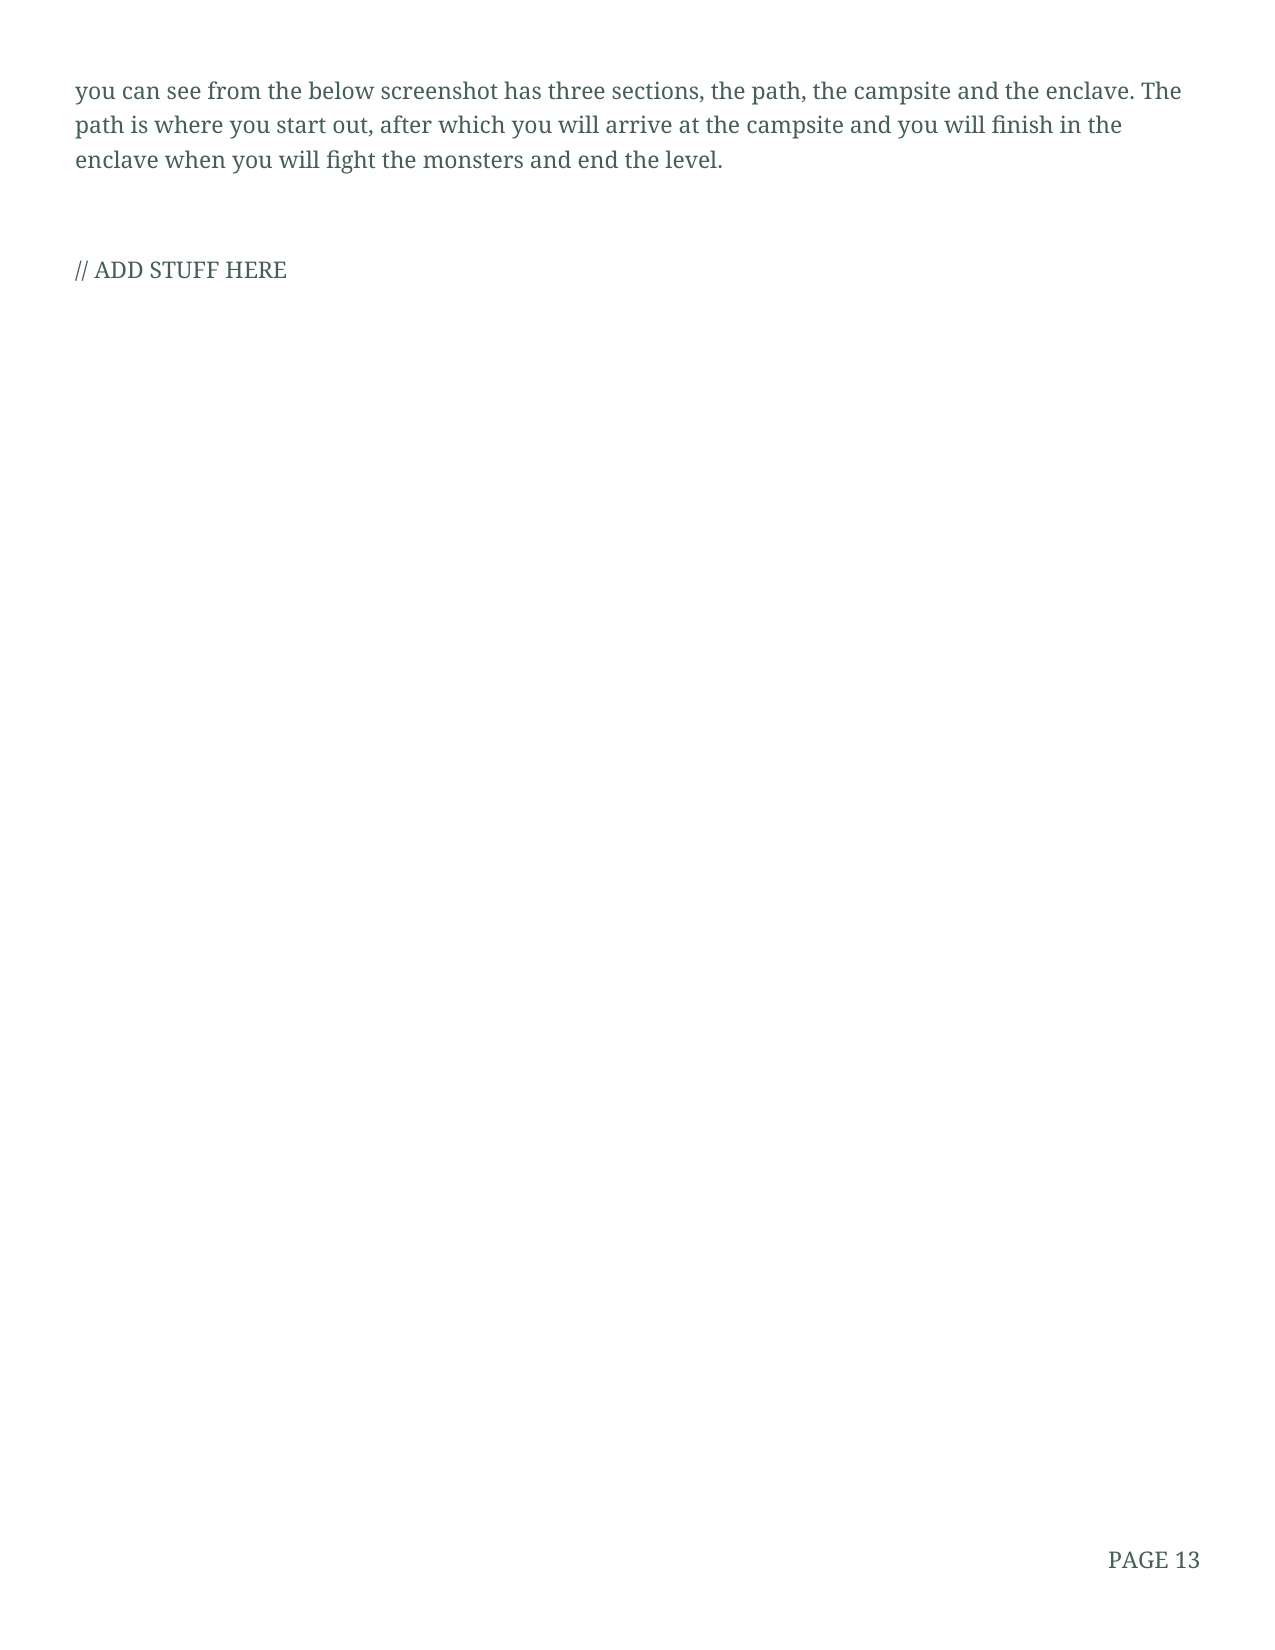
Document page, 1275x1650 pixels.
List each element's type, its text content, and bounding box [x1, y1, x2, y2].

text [75, 75, 1200, 175]
text // ADD STUFF HERE [75, 254, 1200, 285]
